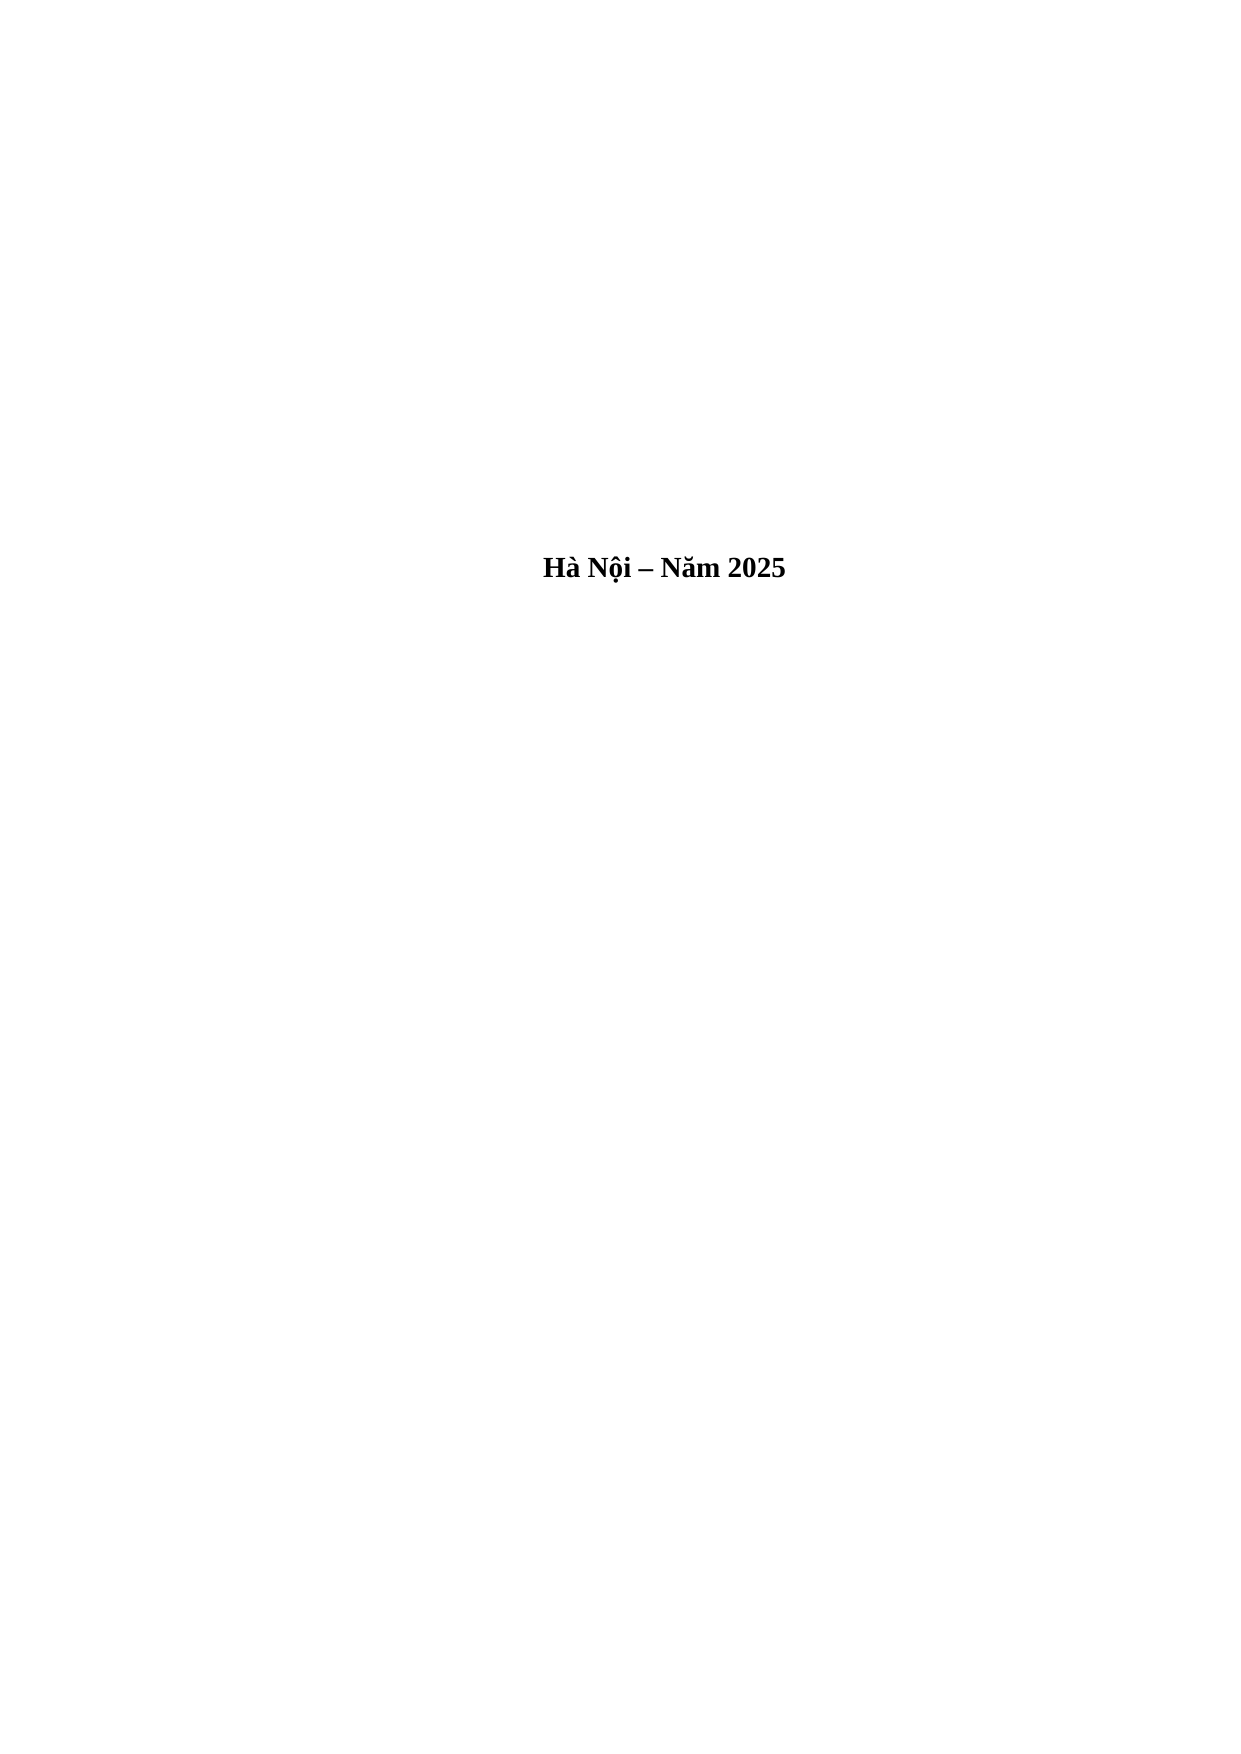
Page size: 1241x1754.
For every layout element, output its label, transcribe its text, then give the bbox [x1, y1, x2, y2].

table_cell Hà Nội – Năm 2025 [207, 148, 1122, 600]
